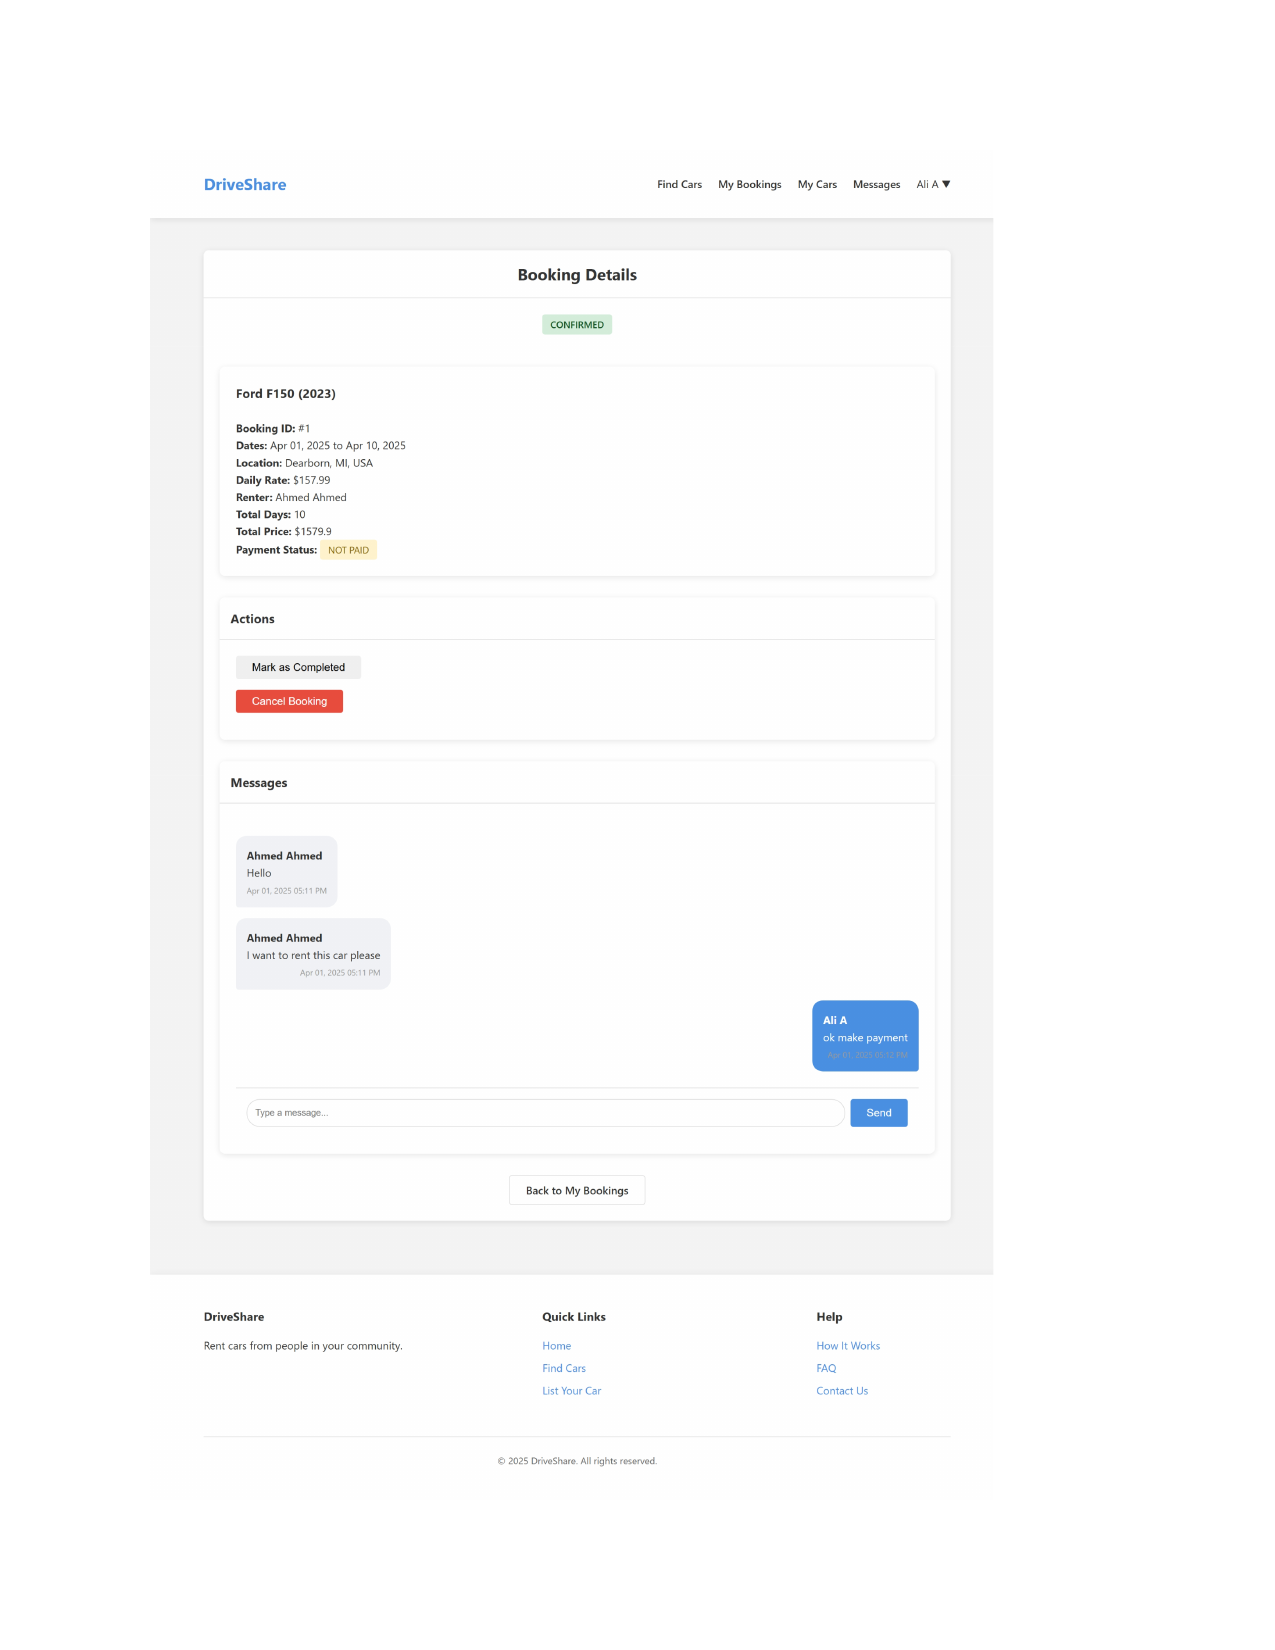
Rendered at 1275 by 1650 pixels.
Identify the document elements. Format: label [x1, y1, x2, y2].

picture [150, 150, 994, 1500]
